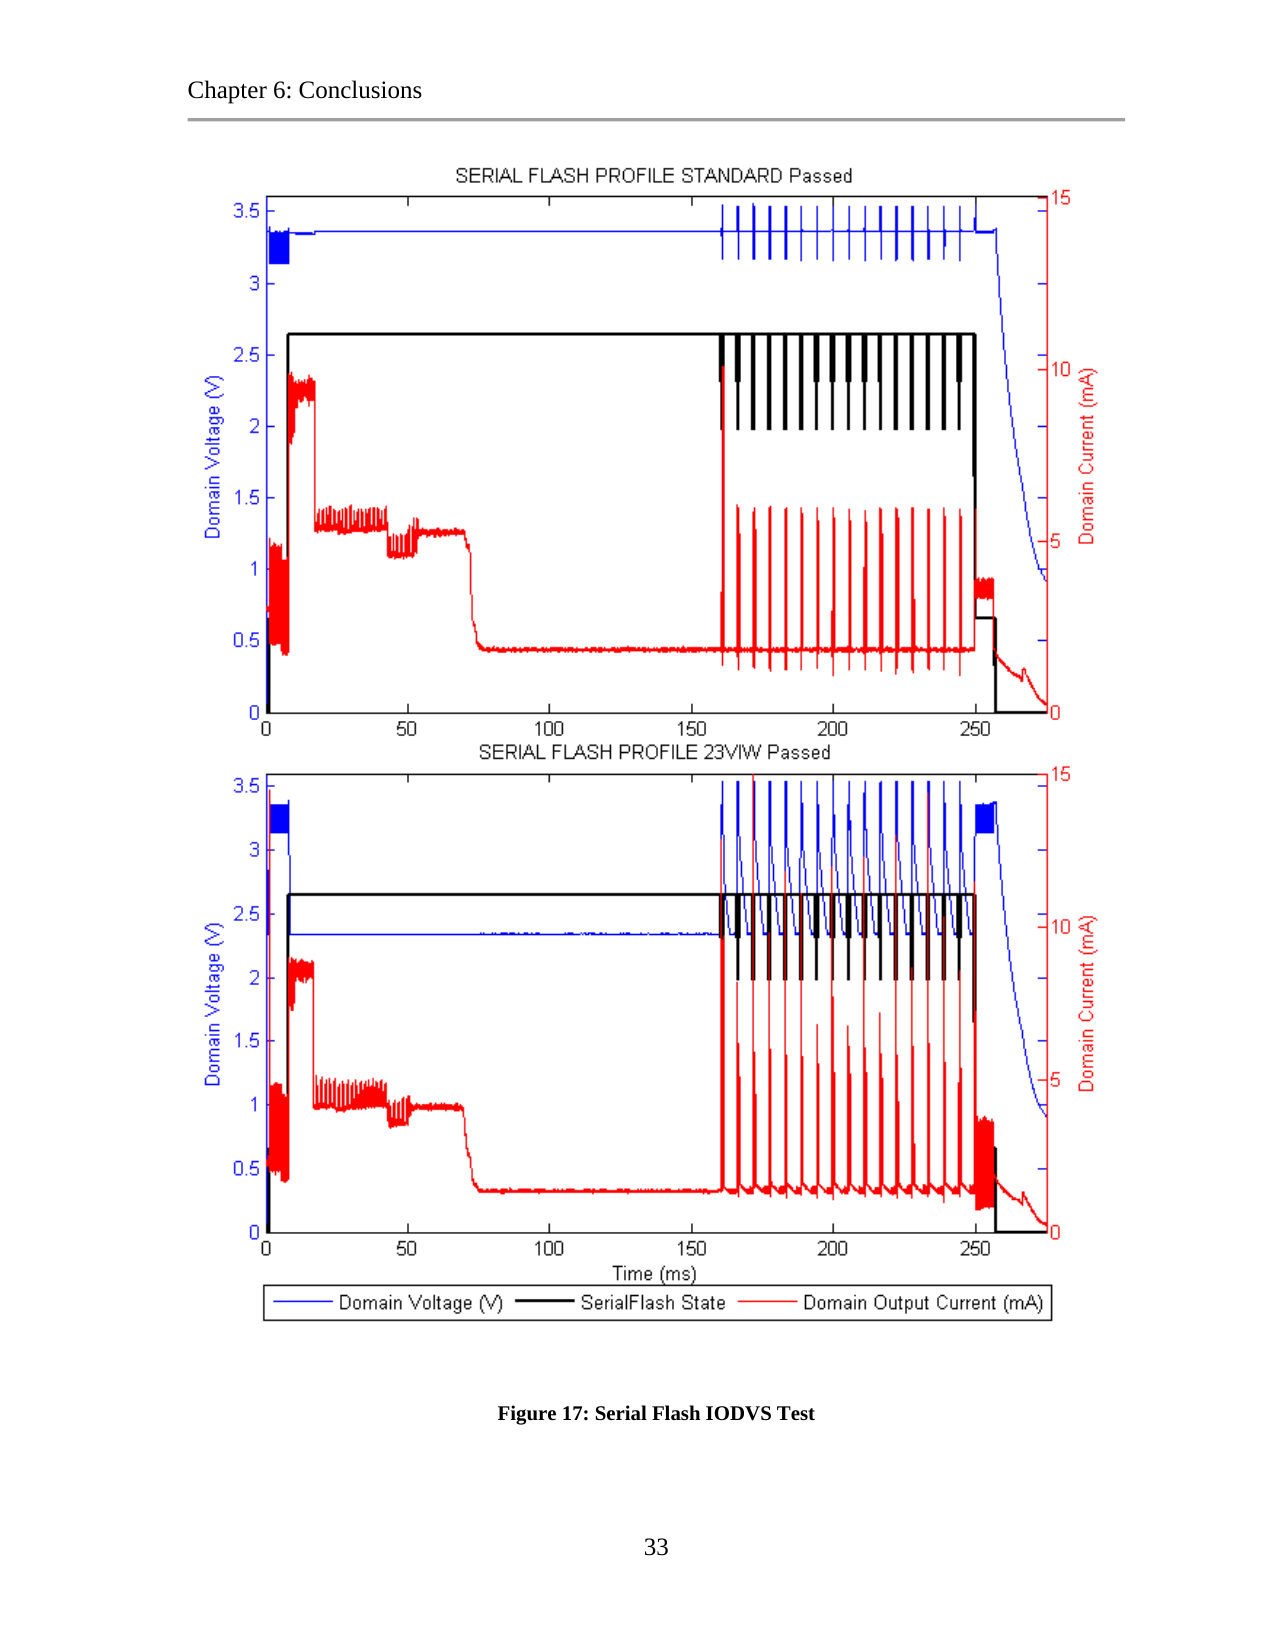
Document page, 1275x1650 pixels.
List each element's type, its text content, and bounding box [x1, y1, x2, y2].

text Figure 17: Serial Flash IODVS Test [187, 1401, 1125, 1424]
picture [192, 161, 1121, 1362]
